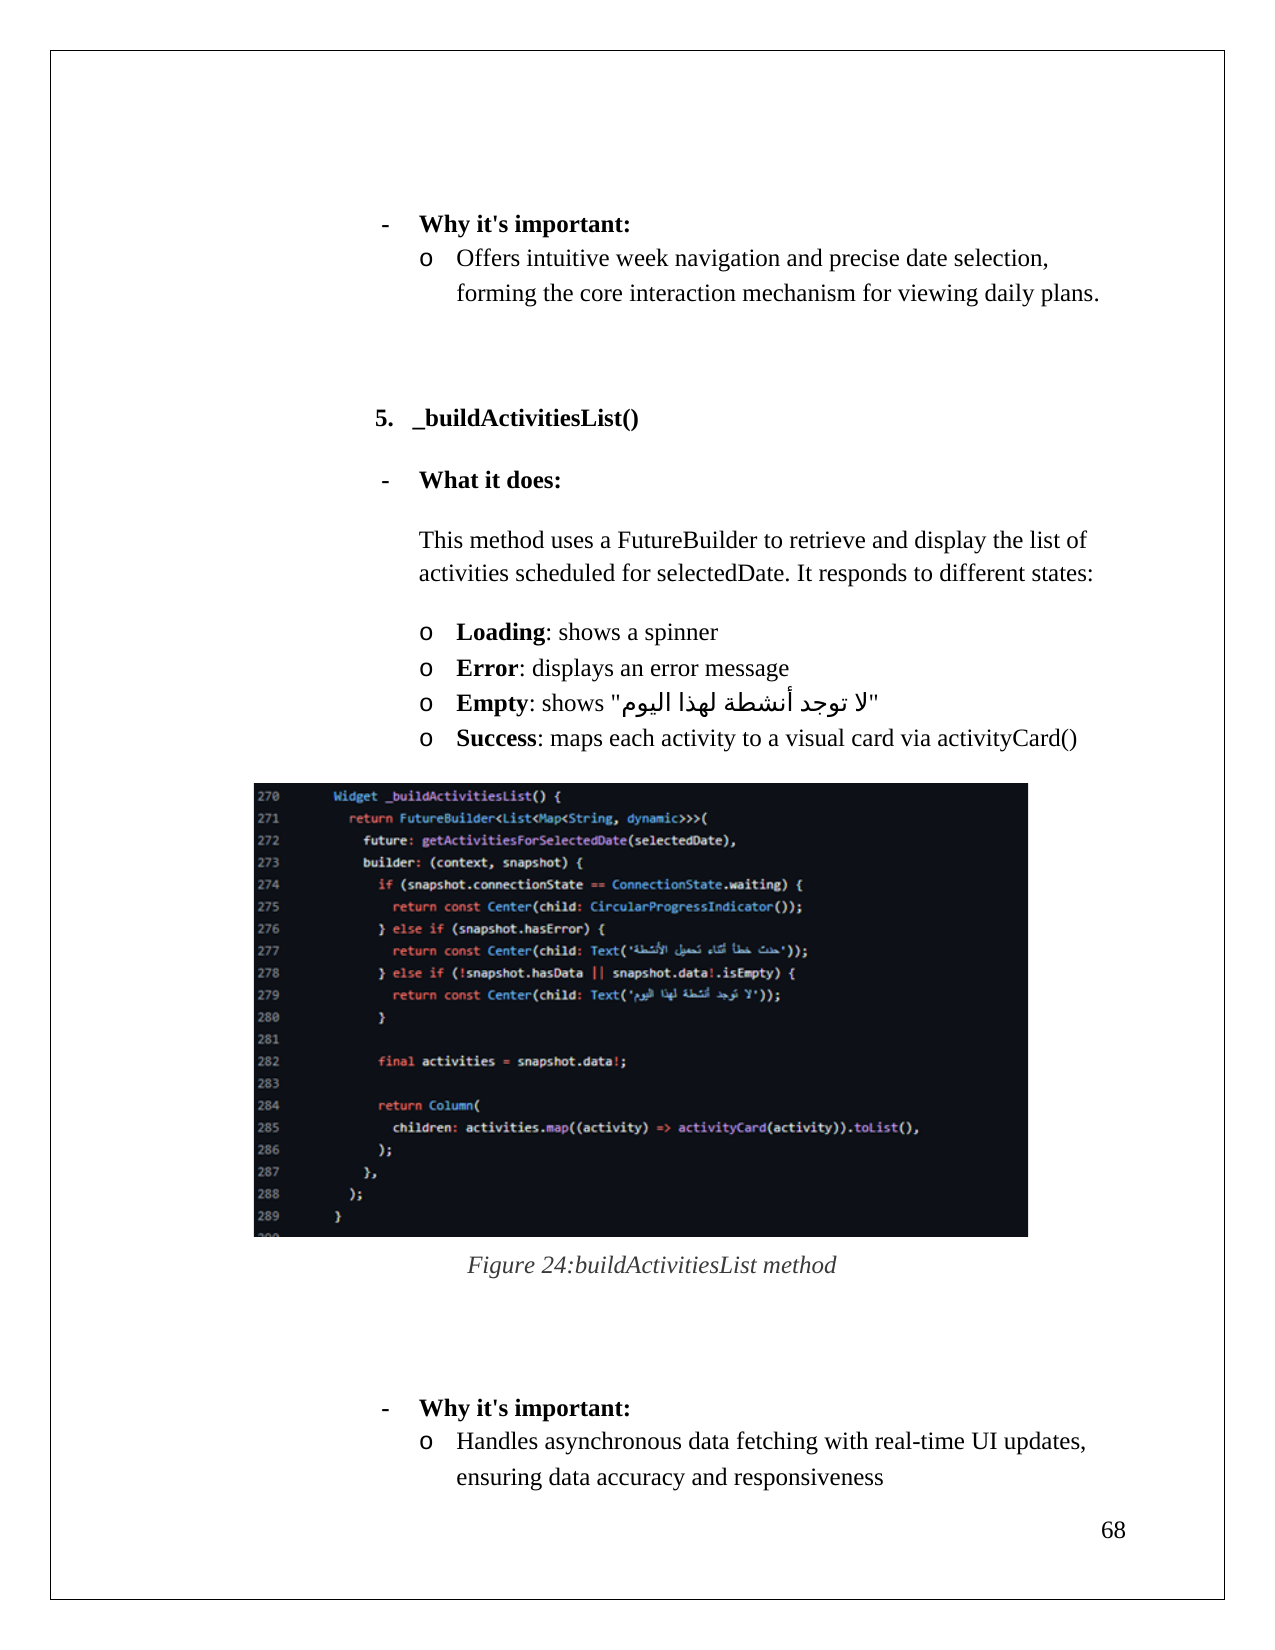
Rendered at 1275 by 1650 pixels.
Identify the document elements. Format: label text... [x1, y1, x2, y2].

list Error: displays an error message [419, 653, 1125, 683]
picture [253, 783, 1029, 1237]
list Empty: shows "لا توجد أنشطة لهذا اليوم" [419, 688, 1125, 719]
list Success: maps each activity to a visual card via activityCard() [419, 723, 1125, 754]
text This method uses a FutureBuilder to retrieve and display the list of activities scheduled for selectedDate. It responds to different states: [419, 525, 1125, 586]
list What it does: [381, 465, 1125, 494]
list _buildActivitiesList() [375, 403, 1125, 432]
list Why it's important: [381, 1393, 1125, 1422]
list Loading: shows a spinner [419, 617, 1125, 648]
list Why it's important: [381, 209, 1125, 238]
list Offers intuitive week navigation and precise date selection, forming the core interaction mechanism for viewing daily plans. [419, 243, 1125, 306]
list Handles asynchronous data fetching with real-time UI updates, ensuring data accuracy and responsiveness [419, 1426, 1125, 1490]
